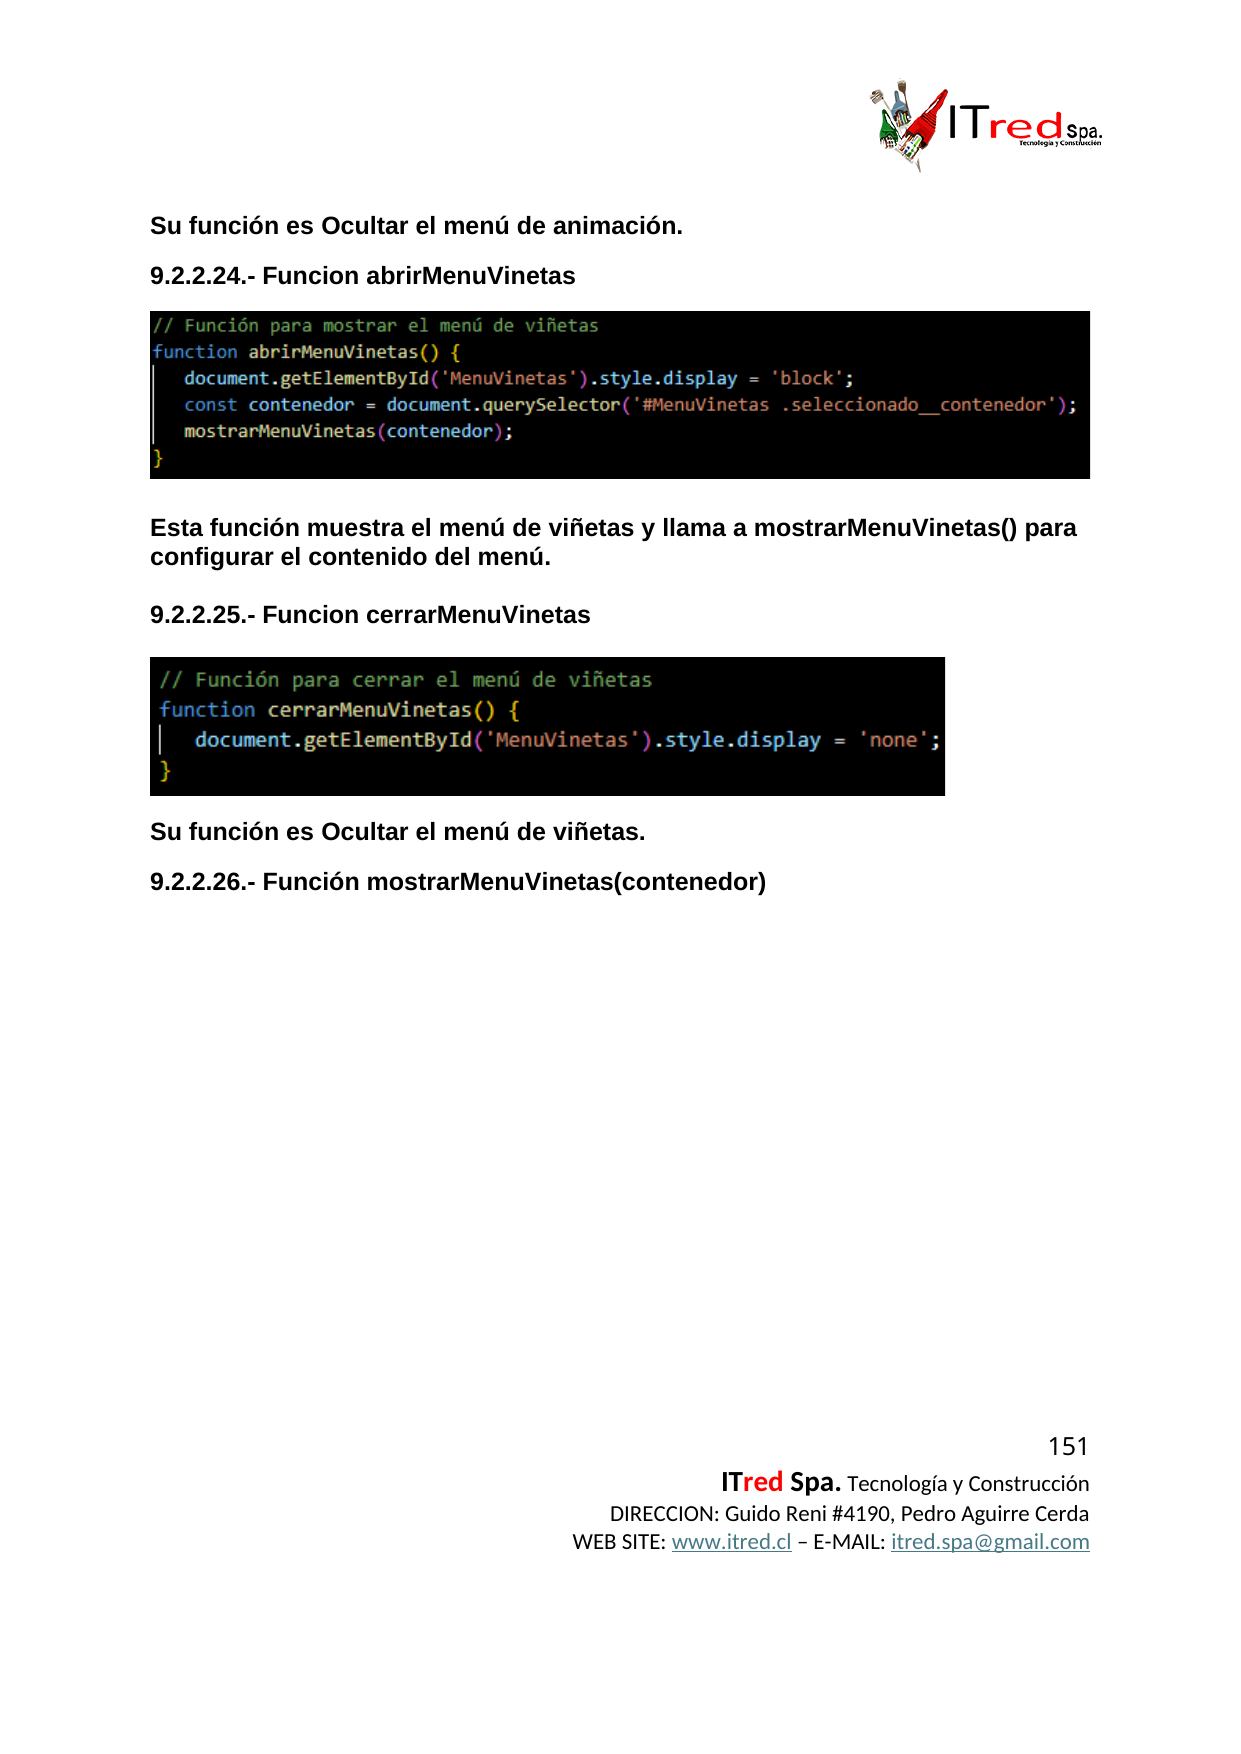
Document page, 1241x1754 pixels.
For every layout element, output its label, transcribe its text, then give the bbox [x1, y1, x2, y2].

picture [150, 657, 946, 796]
picture [150, 311, 1091, 479]
text 9.2.2.26.- Función mostrarMenuVinetas(contenedor) [150, 867, 1090, 896]
text Su función es Ocultar el menú de viñetas. [150, 817, 1090, 846]
text 9.2.2.24.- Funcion abrirMenuVinetas [150, 261, 1090, 289]
text 9.2.2.25.- Funcion cerrarMenuVinetas [150, 600, 1090, 628]
picture [868, 77, 1102, 174]
text Su función es Ocultar el menú de animación. [150, 211, 1090, 239]
text Esta función muestra el menú de viñetas y llama a mostrarMenuVinetas() para configurar el contenido del menú. [150, 513, 1090, 571]
